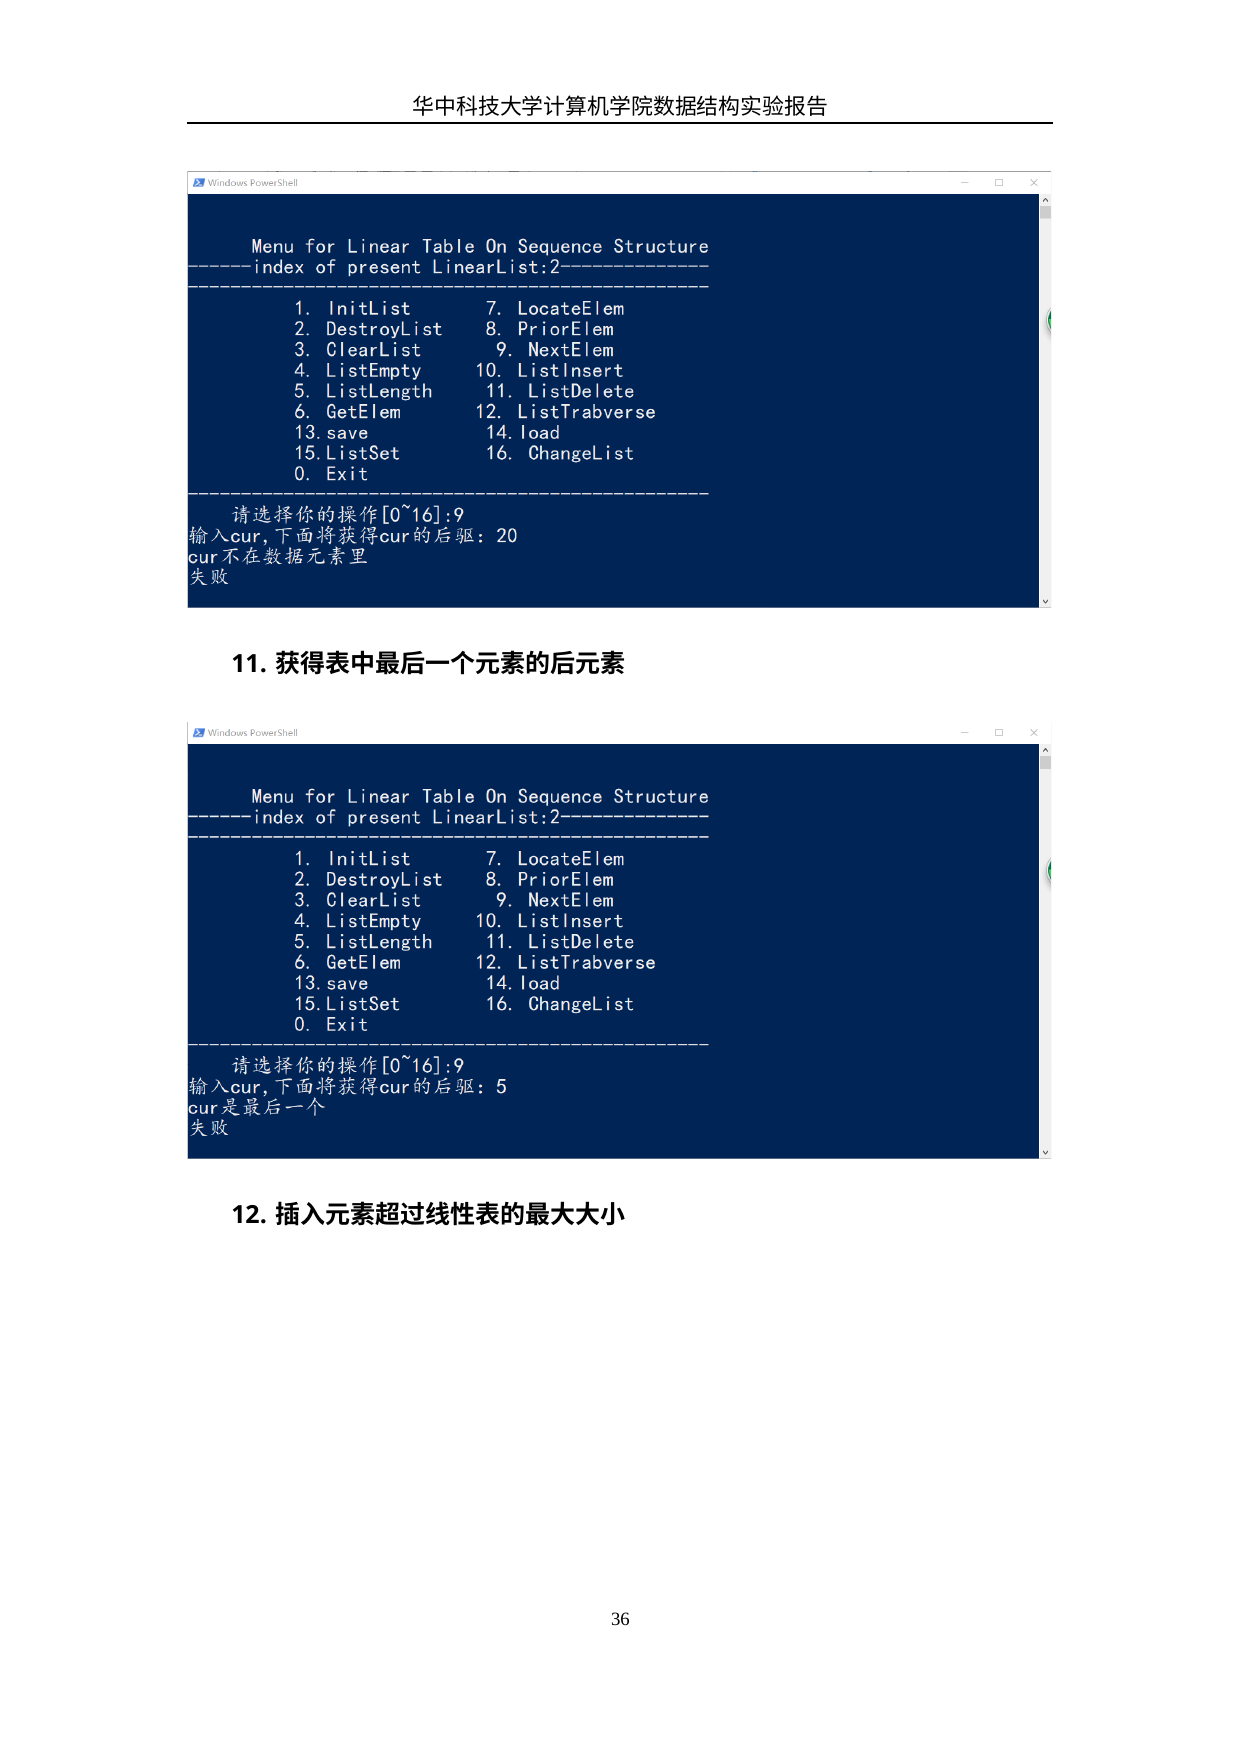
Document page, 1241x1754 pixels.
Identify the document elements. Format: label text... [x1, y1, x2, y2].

picture [187, 171, 1052, 608]
list 获得表中最后一个元素的后元素 [187, 629, 1053, 694]
picture [187, 722, 1052, 1159]
list 插入元素超过线性表的最大大小 [187, 1180, 1053, 1245]
